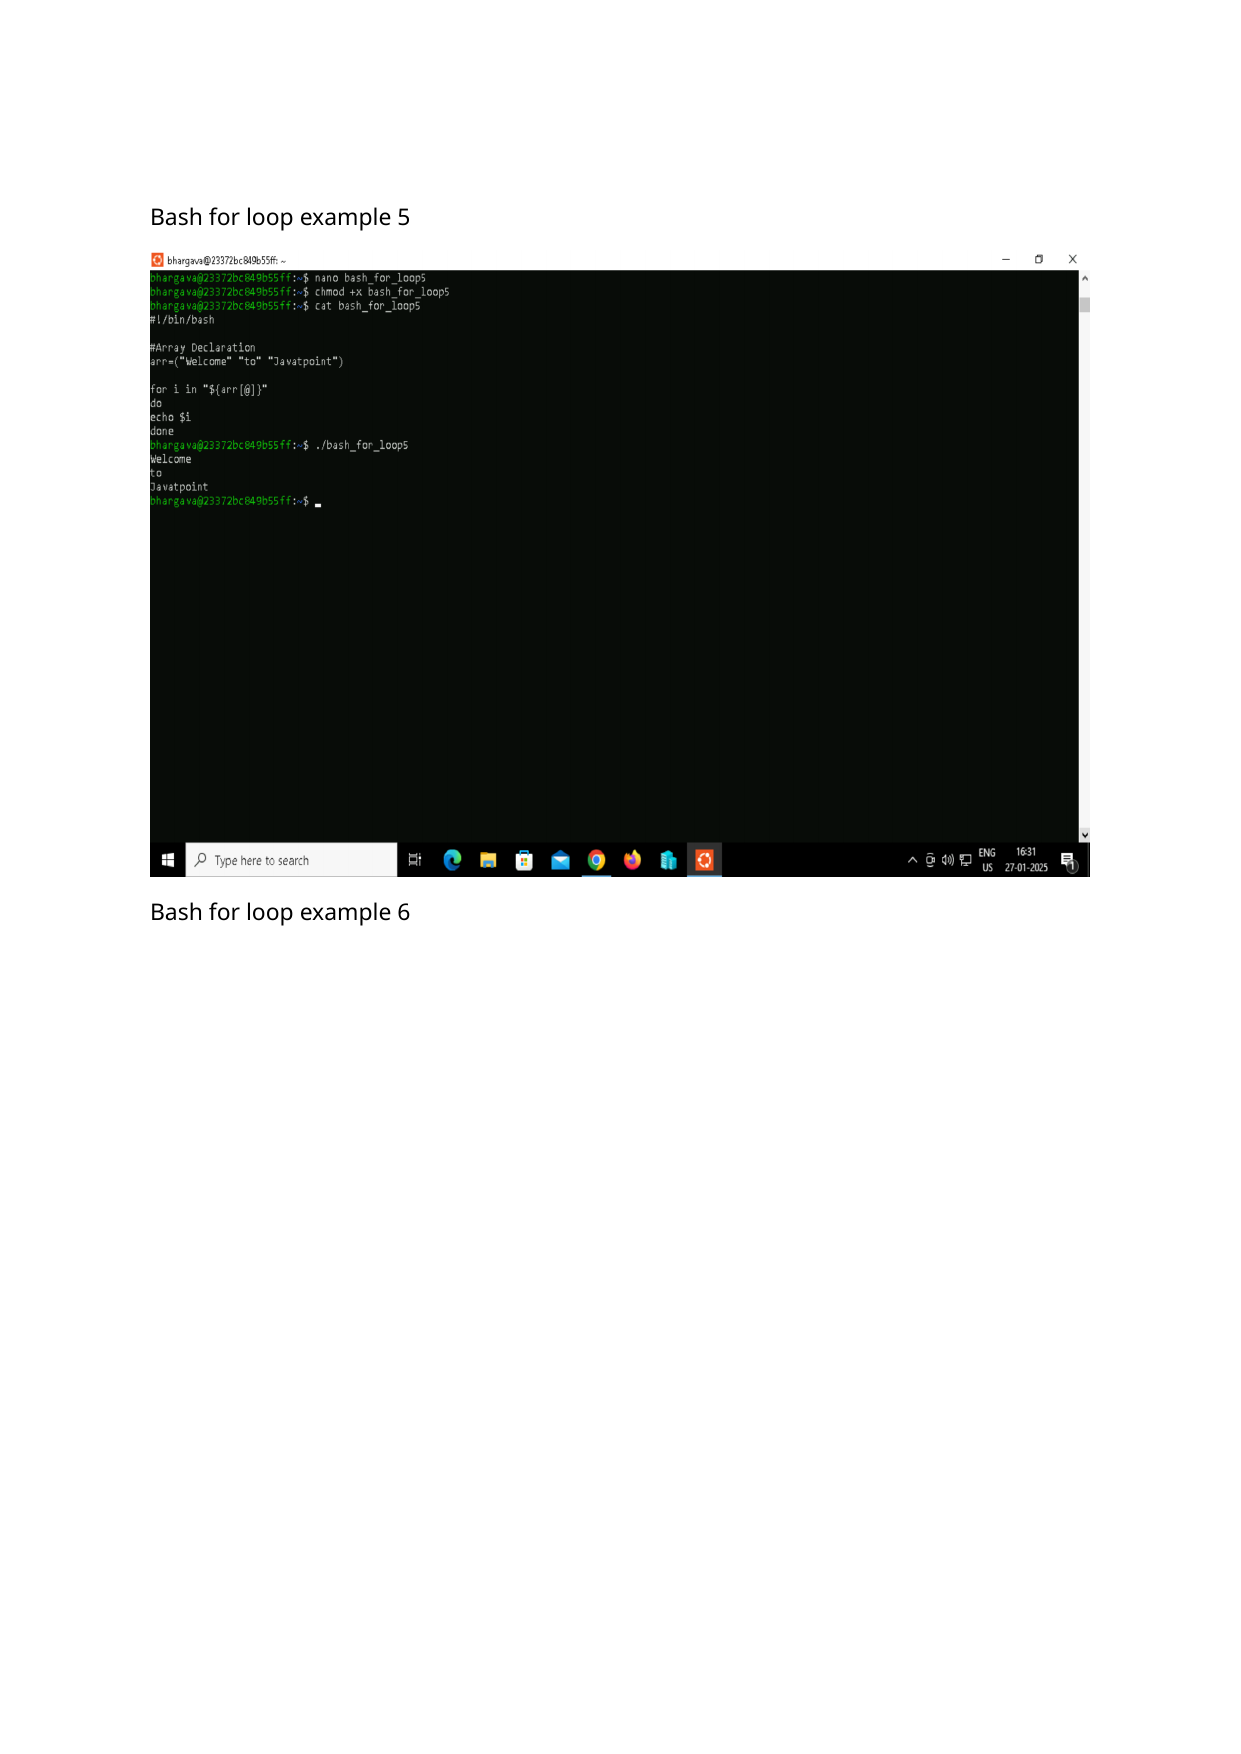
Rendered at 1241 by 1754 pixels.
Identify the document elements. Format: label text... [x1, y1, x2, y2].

text Bash for loop example 6 [150, 896, 1090, 927]
picture [150, 250, 1090, 877]
text Bash for loop example 5 [150, 200, 1090, 232]
